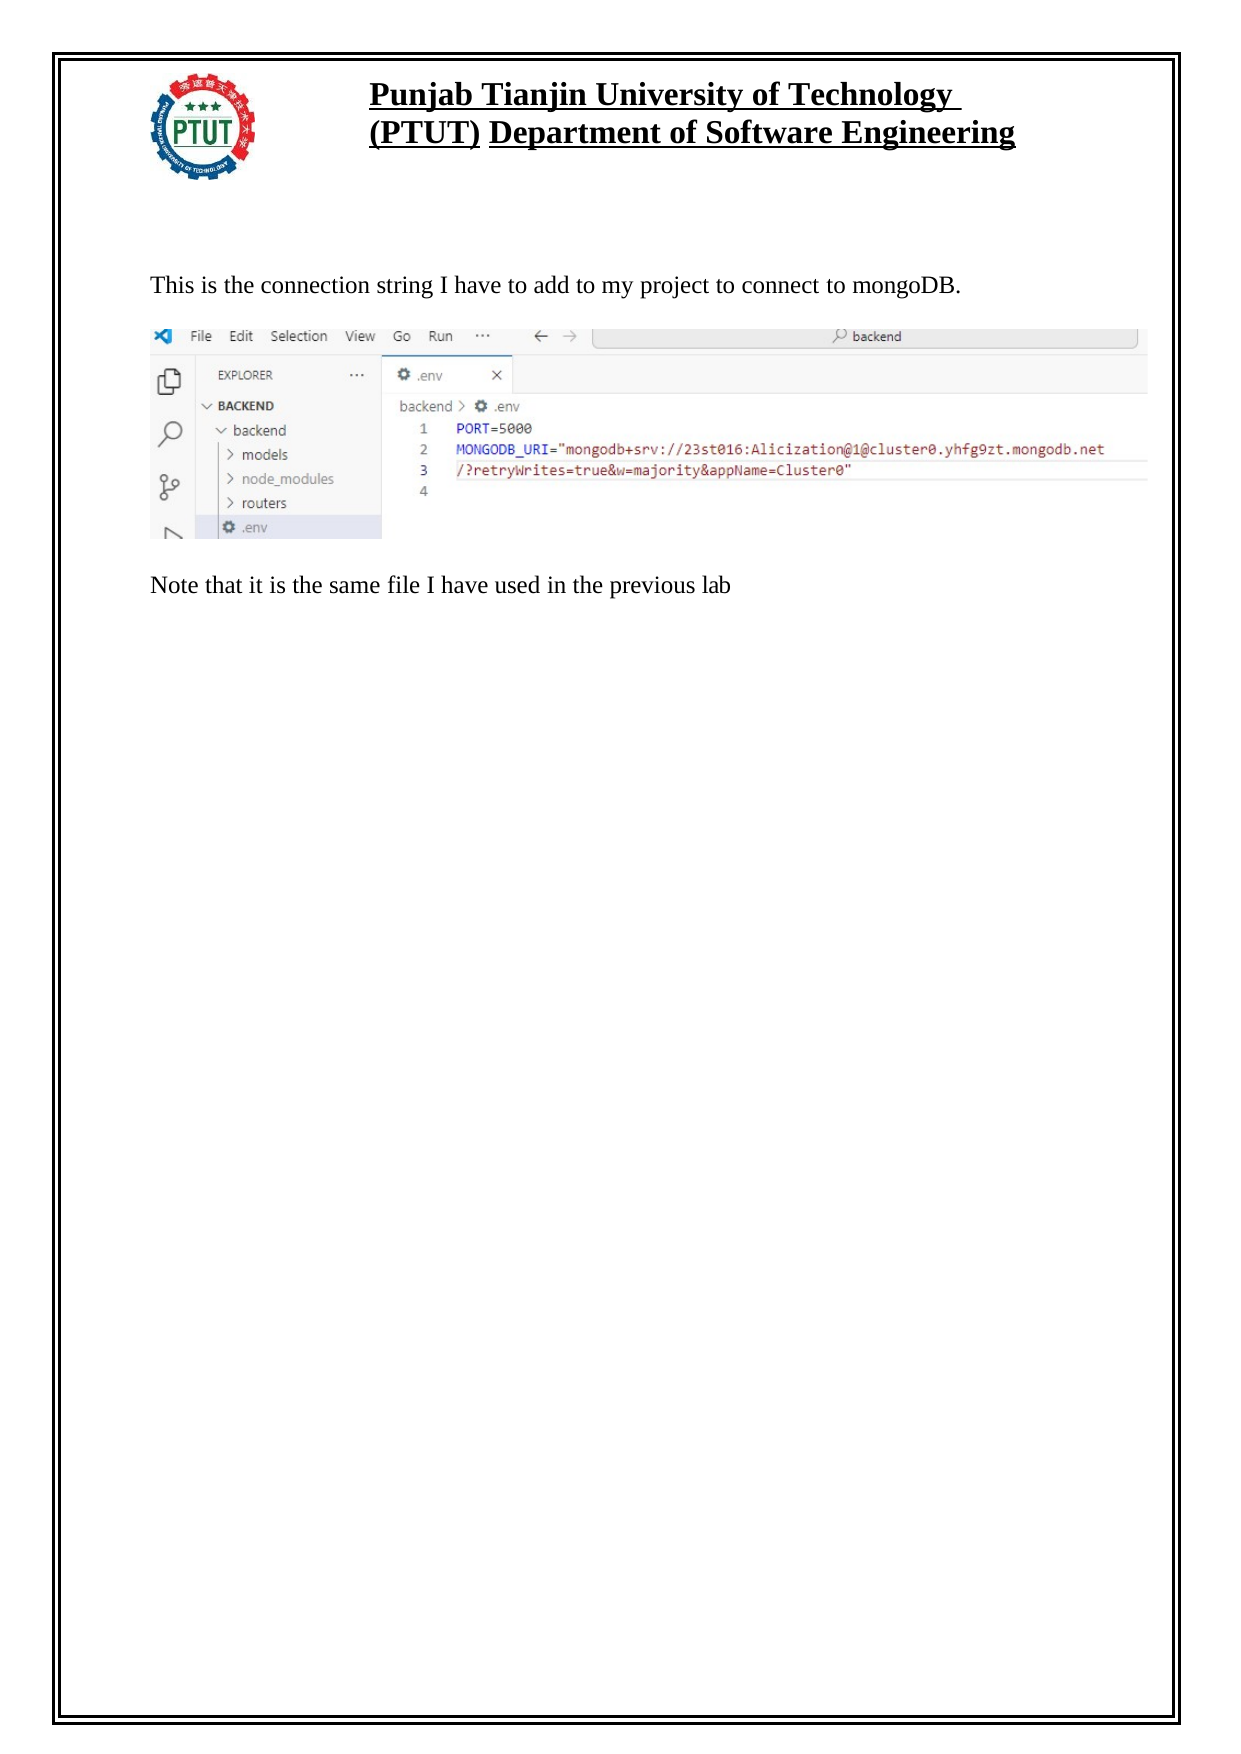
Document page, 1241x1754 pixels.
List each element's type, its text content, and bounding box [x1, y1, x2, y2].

text Note that it is the same file I have used in the previous lab [150, 570, 1172, 599]
text This is the connection string I have to add to my project to connect to mongoDB. [150, 270, 1172, 299]
picture [150, 73, 255, 180]
picture [150, 329, 1148, 539]
